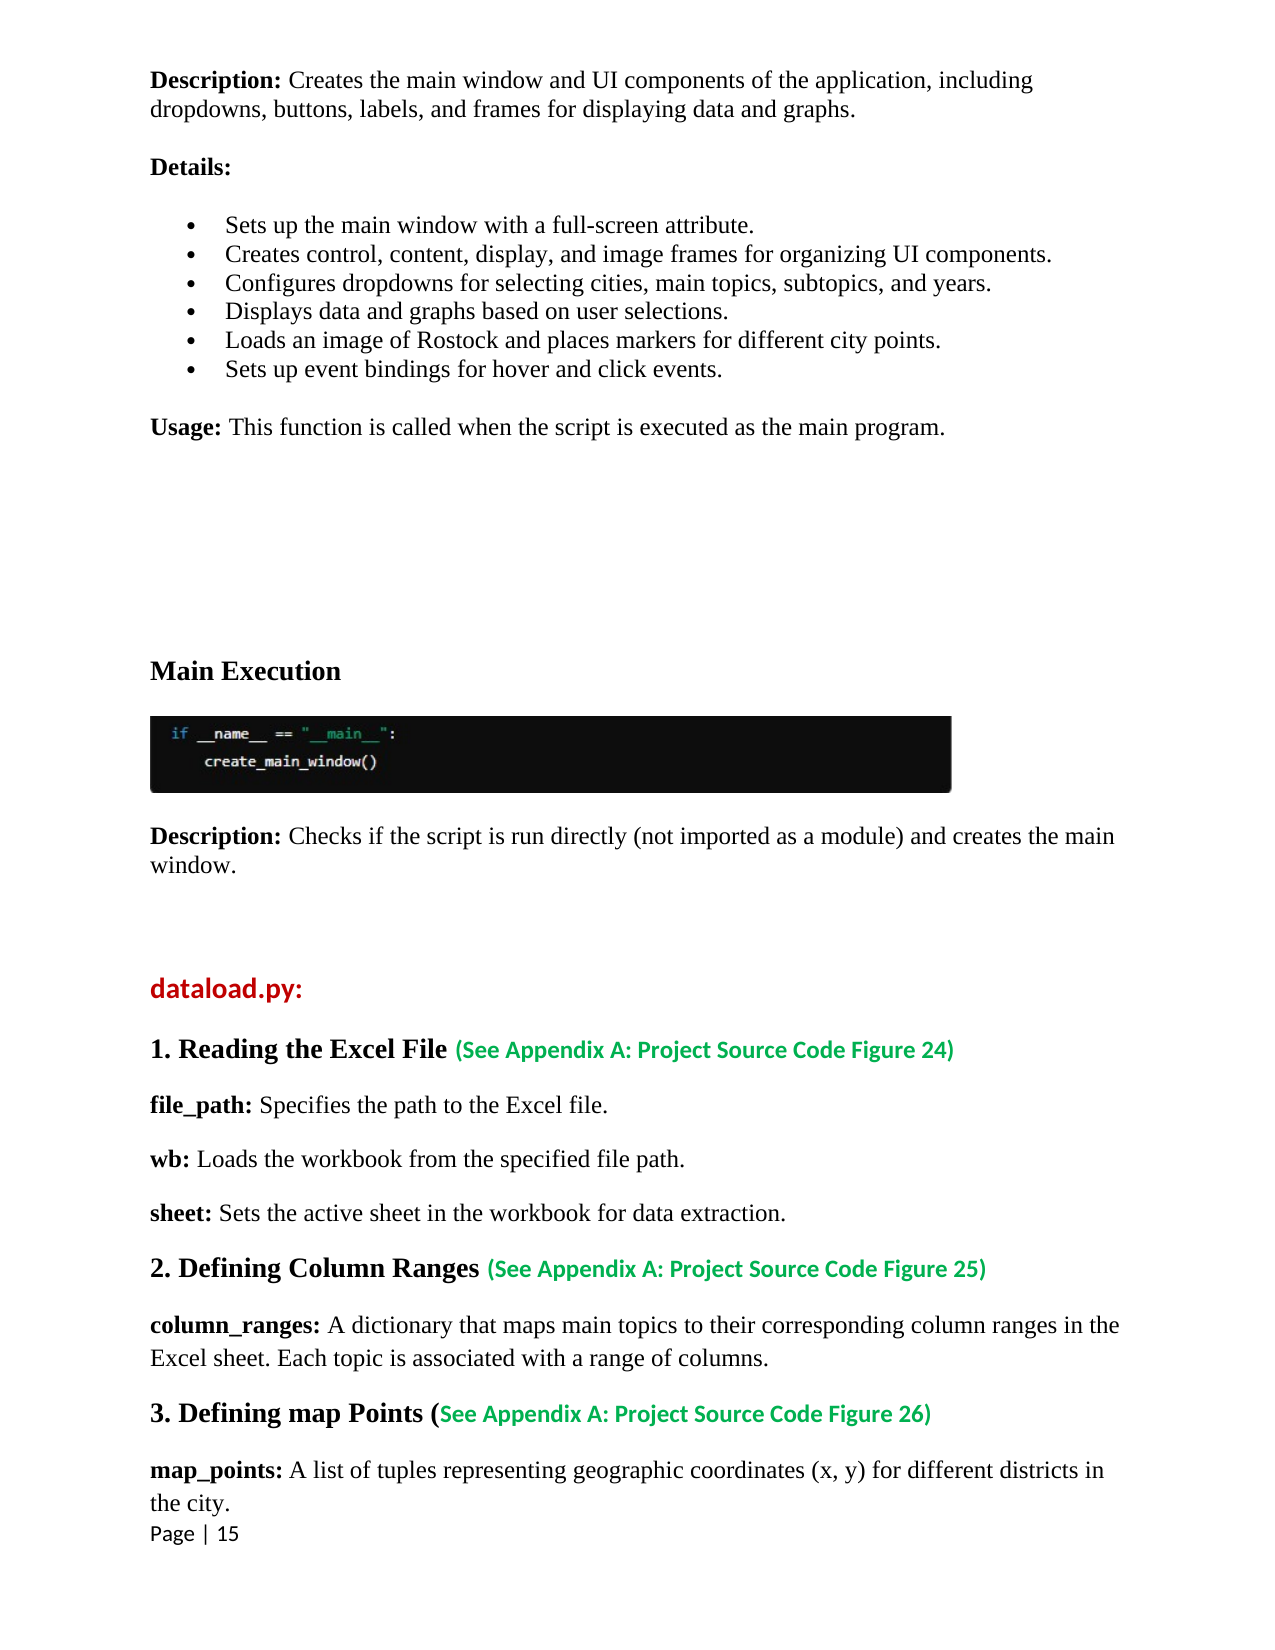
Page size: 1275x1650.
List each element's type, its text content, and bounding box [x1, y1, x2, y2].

text file_path: Specifies the path to the Excel file. [150, 1090, 1125, 1119]
text Main Execution [150, 654, 1125, 687]
text dataload.py: [150, 970, 1125, 1006]
text Description: Creates the main window and UI components of the application, including dropdowns, buttons, labels, and frames for displaying data and graphs. [150, 66, 1125, 123]
text Usage: This function is called when the script is executed as the main program. [150, 412, 1125, 441]
text sheet: Sets the active sheet in the workbook for data extraction. [150, 1198, 1125, 1226]
text wb: Loads the workbook from the specified file path. [150, 1144, 1125, 1172]
picture [150, 716, 953, 793]
list Sets up the main window with a full-screen attribute. [187, 210, 1125, 239]
list Configures dropdowns for selecting cities, main topics, subtopics, and years. [187, 268, 1125, 296]
text map_points: A list of tuples representing geographic coordinates (x, y) for different districts in the city. [150, 1455, 1125, 1517]
list Creates control, content, display, and image frames for organizing UI components. [187, 239, 1125, 268]
list Sets up event bindings for hover and click events. [187, 354, 1125, 383]
text Details: [150, 152, 1125, 181]
text Description: Checks if the script is run directly (not imported as a module) and creates the main window. [150, 821, 1125, 879]
text 2. Defining Column Ranges (See Appendix A: Project Source Code Figure 25) [150, 1251, 1125, 1284]
list Loads an image of Rostock and places markers for different city points. [187, 325, 1125, 354]
list Displays data and graphs based on user selections. [187, 296, 1125, 325]
text 1. Reading the Excel File (See Appendix A: Project Source Code Figure 24) [150, 1032, 1125, 1064]
text column_ranges: A dictionary that maps main topics to their corresponding column ranges in the Excel sheet. Each topic is associated with a range of columns. [150, 1310, 1125, 1371]
text 3. Defining map Points (See Appendix A: Project Source Code Figure 26) [150, 1397, 1125, 1429]
